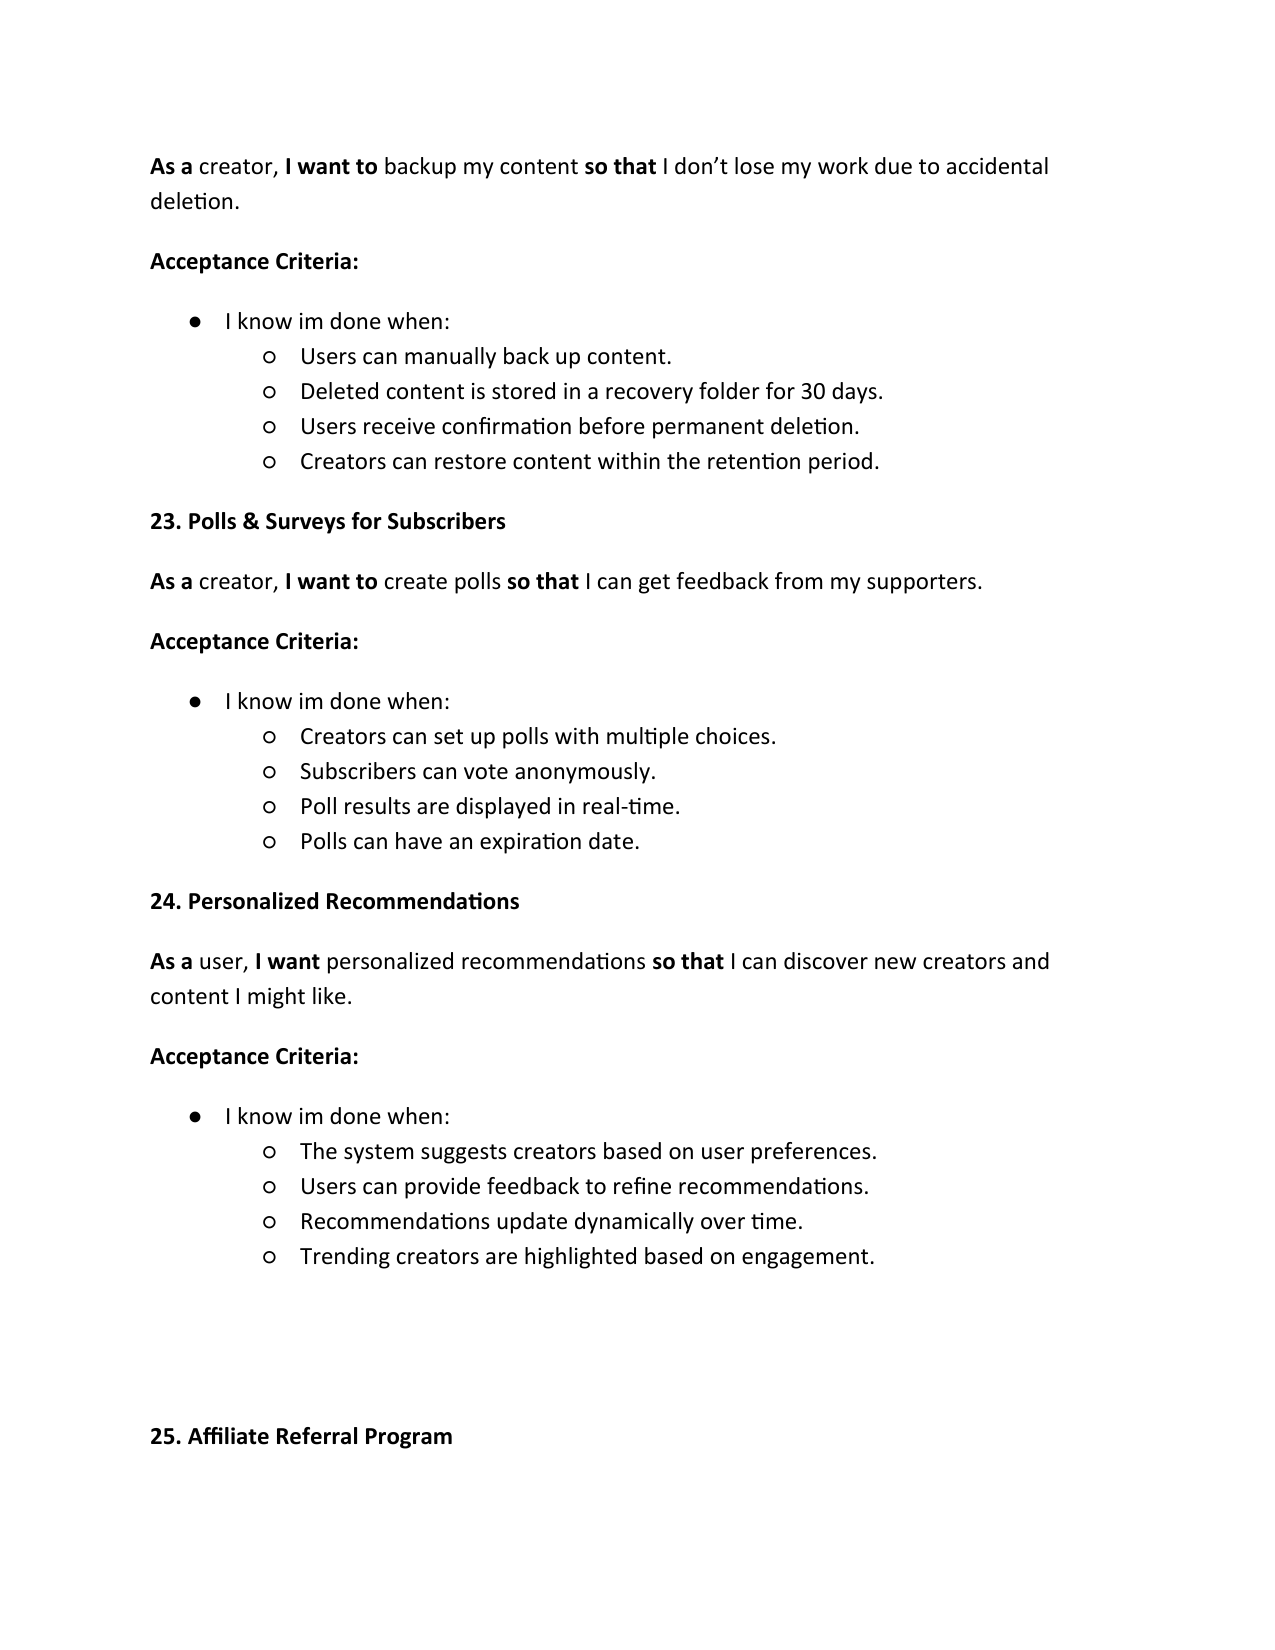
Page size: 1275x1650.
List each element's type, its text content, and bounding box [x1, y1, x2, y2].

list I know im done when: [187, 305, 1125, 336]
text As a creator, I want to backup my content so that I don’t lose my work due to accidental deletion. [150, 150, 1125, 216]
text As a creator, I want to create polls so that I can get feedback from my supporters. [150, 565, 1125, 596]
list Subscribers can vote anonymously. [262, 755, 1125, 786]
list Recommendations update dynamically over time. [262, 1205, 1125, 1236]
text As a user, I want personalized recommendations so that I can discover new creators and content I might like. [150, 945, 1125, 1011]
list Users receive confirmation before permanent deletion. [262, 410, 1125, 441]
list The system suggests creators based on user preferences. [262, 1135, 1125, 1166]
text Acceptance Criteria: [150, 245, 1125, 276]
list Users can manually back up content. [262, 340, 1125, 371]
text 25. Affiliate Referral Program [150, 1420, 1125, 1451]
text 23. Polls & Surveys for Subscribers [150, 505, 1125, 536]
list Users can provide feedback to refine recommendations. [262, 1170, 1125, 1201]
list Creators can restore content within the retention period. [262, 445, 1125, 476]
list Poll results are displayed in real-time. [262, 790, 1125, 821]
list Trending creators are highlighted based on engagement. [262, 1240, 1125, 1271]
list I know im done when: [187, 685, 1125, 716]
list Creators can set up polls with multiple choices. [262, 720, 1125, 751]
list I know im done when: [187, 1100, 1125, 1131]
list Polls can have an expiration date. [262, 825, 1125, 856]
text Acceptance Criteria: [150, 625, 1125, 656]
text 24. Personalized Recommendations [150, 885, 1125, 916]
text Acceptance Criteria: [150, 1040, 1125, 1071]
list Deleted content is stored in a recovery folder for 30 days. [262, 375, 1125, 406]
